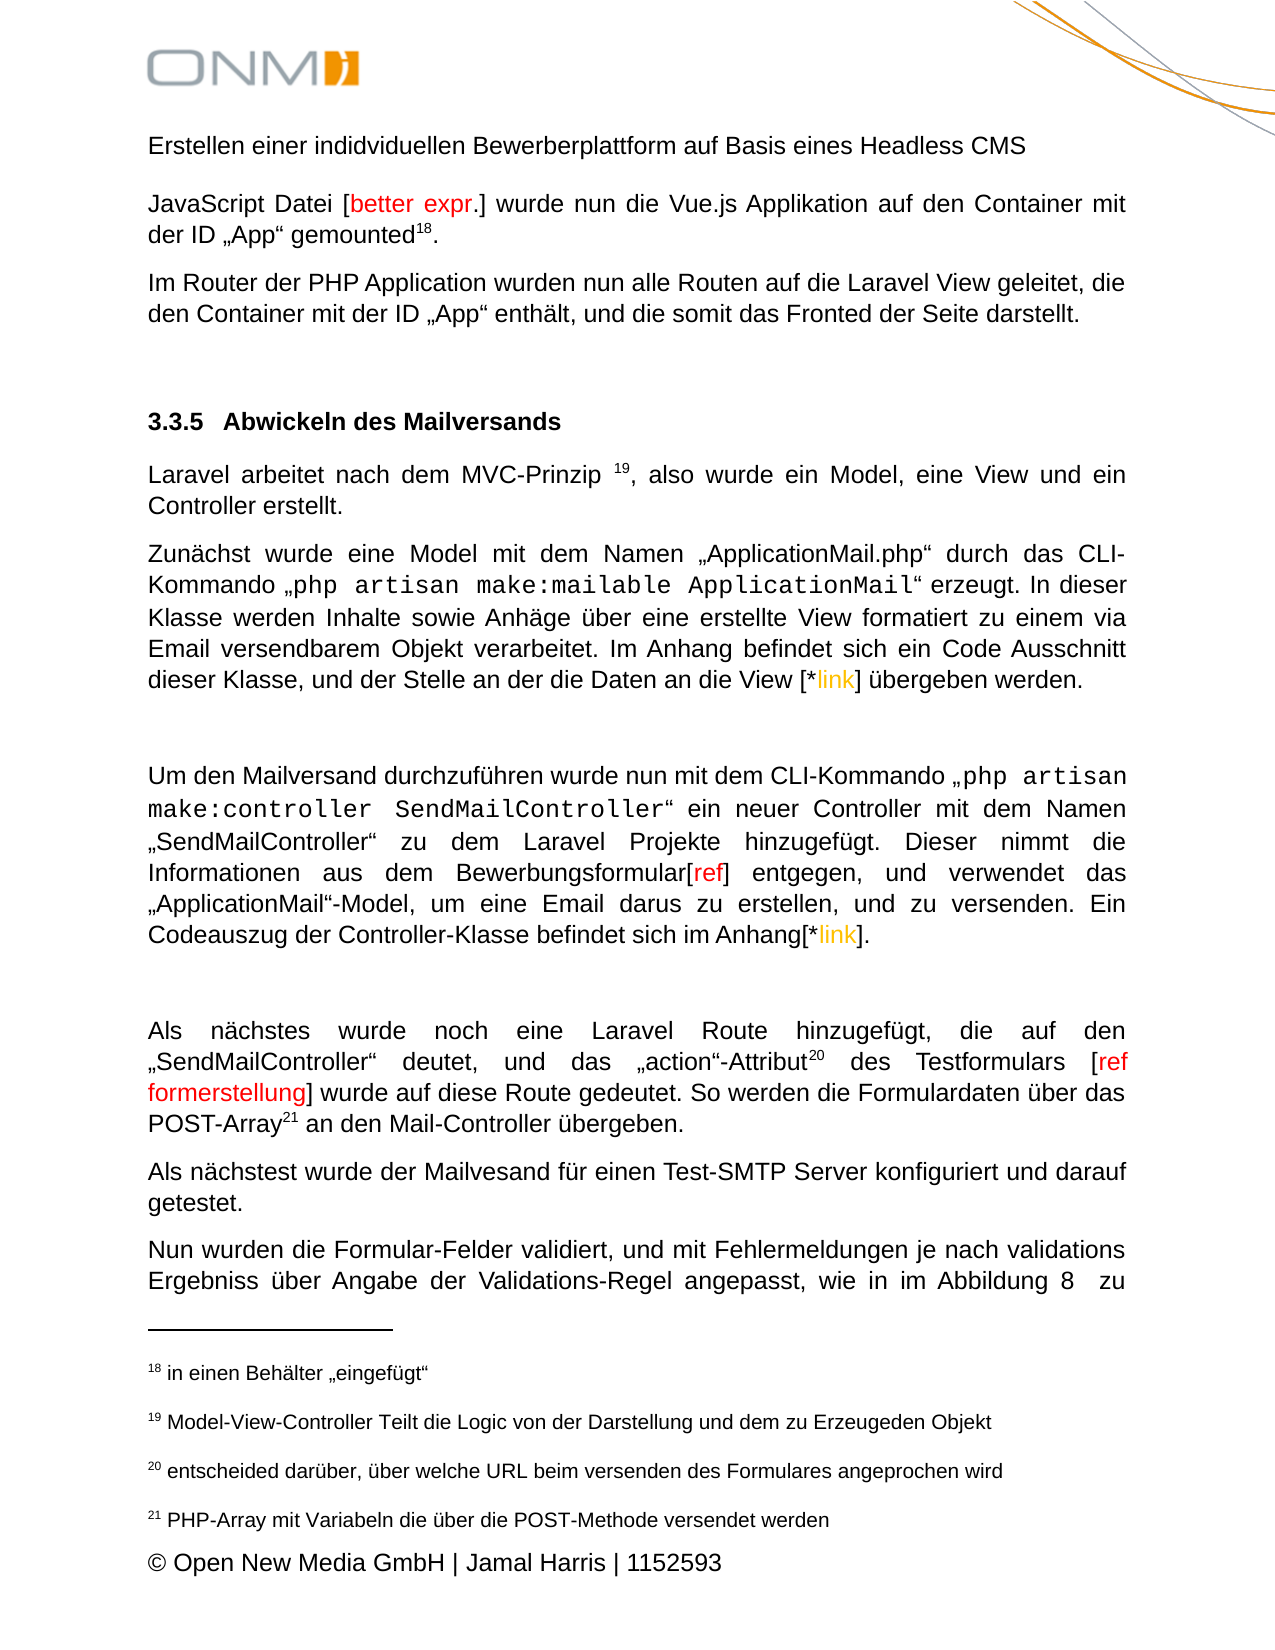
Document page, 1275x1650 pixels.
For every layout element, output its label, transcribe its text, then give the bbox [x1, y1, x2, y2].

text Im Router der PHP Application wurden nun alle Routen auf die Laravel View geleitet, die den Container mit der ID „App“ enthält, und die somit das Fronted der Seite darstellt. [148, 267, 1127, 327]
text Um den Mailversand durchzuführen wurde nun mit dem CLI-Kommando „php artisan make:controller SendMailController“ ein neuer Controller mit dem Namen „SendMailController“ zu dem Laravel Projekte hinzugefügt. Dieser nimmt die Informationen aus dem Bewerbungsformular[ref] entgegen, und verwendet das „ApplicationMail“-Model, um eine Email darus zu erstellen, und zu versenden. Ein Codeauszug der Controller-Klasse befindet sich im Anhang[*link]. [148, 761, 1127, 949]
picture [116, 0, 413, 104]
text Laravel arbeitet nach dem MVC-Prinzip , also wurde ein Model, eine View und ein Controller erstellt. [148, 460, 1127, 520]
subtitle Abwickeln des Mailversands [148, 406, 1127, 435]
text Zunächst wurde eine Model mit dem Namen „ApplicationMail.php“ durch das CLI-Kommando „php artisan make:mailable ApplicationMail“ erzeugt. In dieser Klasse werden Inhalte sowie Anhäge über eine erstellte View formatiert zu einem via Email versendbarem Objekt verarbeitet. Im Anhang befindet sich ein Code Ausschnitt dieser Klasse, und der Stelle an der die Daten an die View [*link] übergeben werden. [148, 539, 1127, 694]
text Als nächstest wurde der Mailvesand für einen Test-SMTP Server konfiguriert und darauf getestet. [148, 1157, 1127, 1216]
text Als nächstes wurde noch eine Laravel Route hinzugefügt, die auf den „SendMailController“ deutet, und das „action“-Attribut des Testformulars [ref formerstellung] wurde auf diese Route gedeutet. So werden die Formulardaten über das POST-Array an den Mail-Controller übergeben. [148, 1016, 1127, 1138]
picture [1000, 1, 1275, 147]
